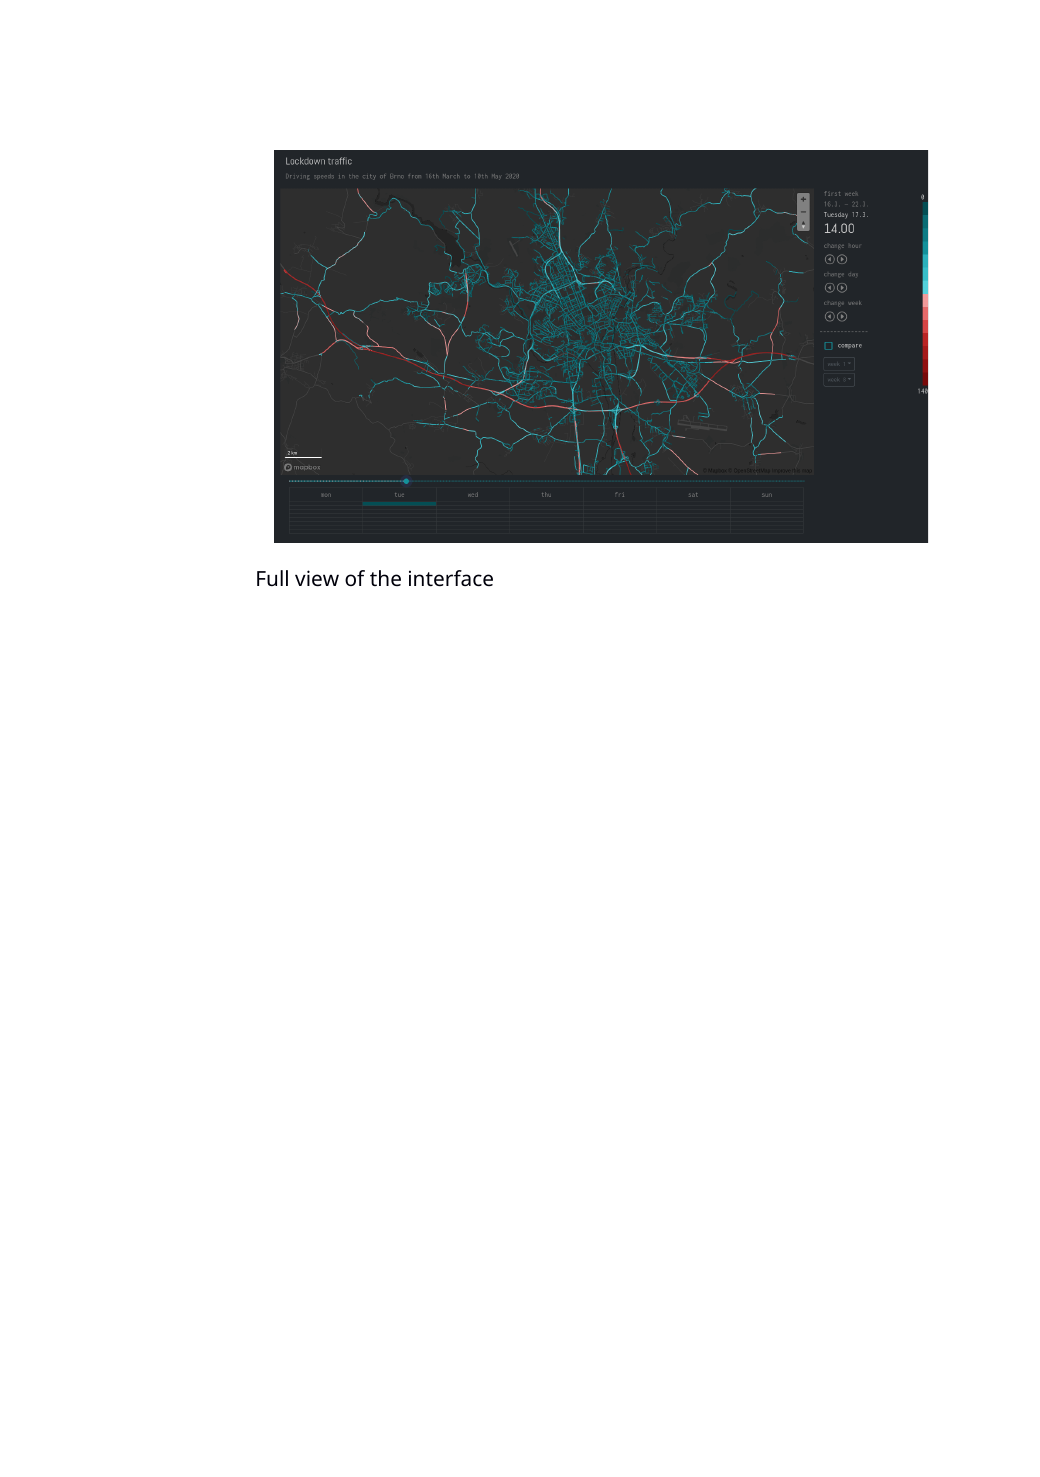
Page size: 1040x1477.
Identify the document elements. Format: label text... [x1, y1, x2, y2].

picture [274, 150, 929, 543]
text Full view of the interface [255, 564, 910, 592]
